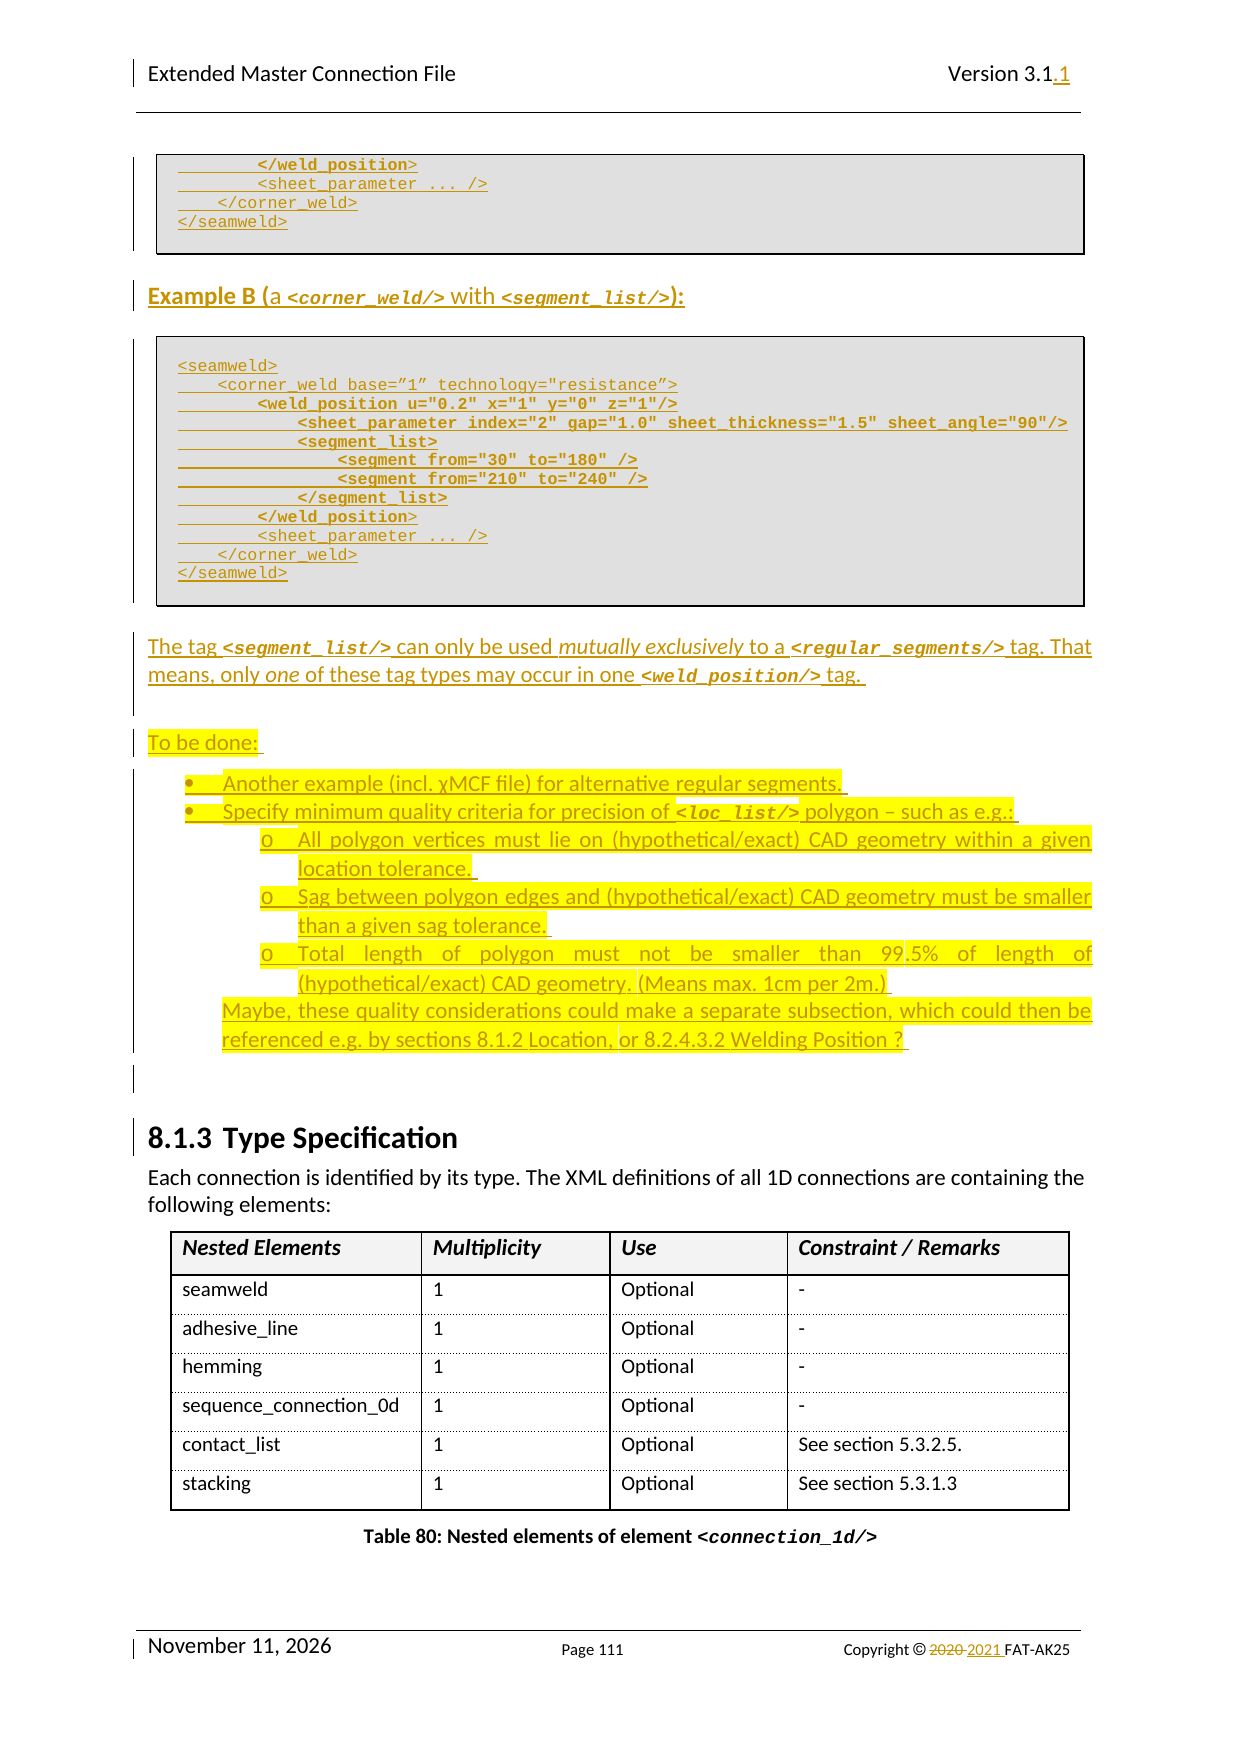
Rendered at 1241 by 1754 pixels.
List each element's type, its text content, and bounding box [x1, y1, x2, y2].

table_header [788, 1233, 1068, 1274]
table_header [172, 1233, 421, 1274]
text Each connection is identified by its type. The XML definitions of all 1D connections are containing the following elements: [148, 1163, 1092, 1219]
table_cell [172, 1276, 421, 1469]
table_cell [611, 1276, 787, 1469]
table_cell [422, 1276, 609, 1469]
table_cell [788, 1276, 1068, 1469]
text Table 80: Nested elements of element <connection_1d/> [148, 1523, 1092, 1549]
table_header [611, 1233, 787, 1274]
subtitle Type Specification [148, 1118, 1092, 1156]
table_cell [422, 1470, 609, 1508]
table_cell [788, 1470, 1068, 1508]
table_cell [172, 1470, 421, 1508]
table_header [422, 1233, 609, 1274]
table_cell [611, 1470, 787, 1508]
